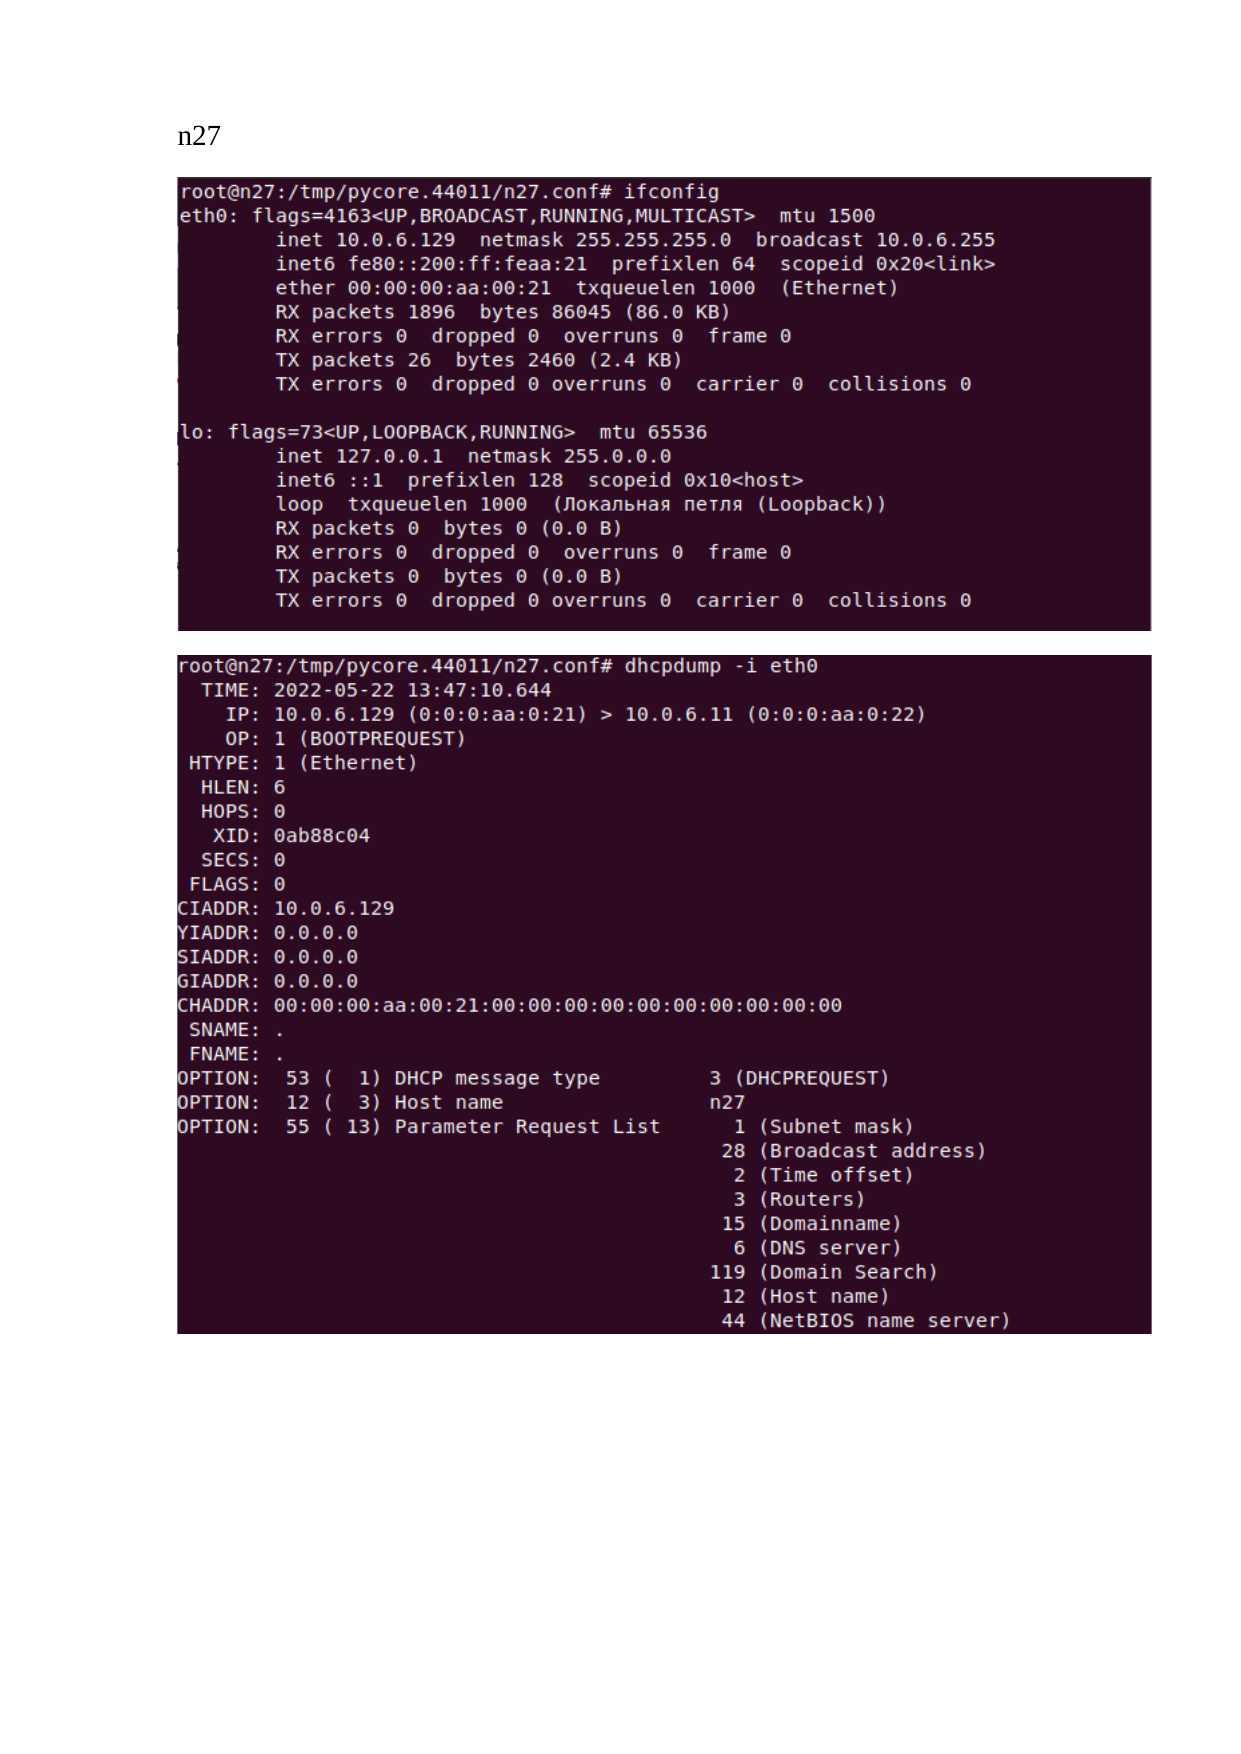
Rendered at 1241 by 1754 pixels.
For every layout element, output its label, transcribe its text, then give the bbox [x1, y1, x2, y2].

picture [177, 177, 1152, 631]
text n27 [177, 118, 1152, 152]
picture [177, 655, 1152, 1334]
